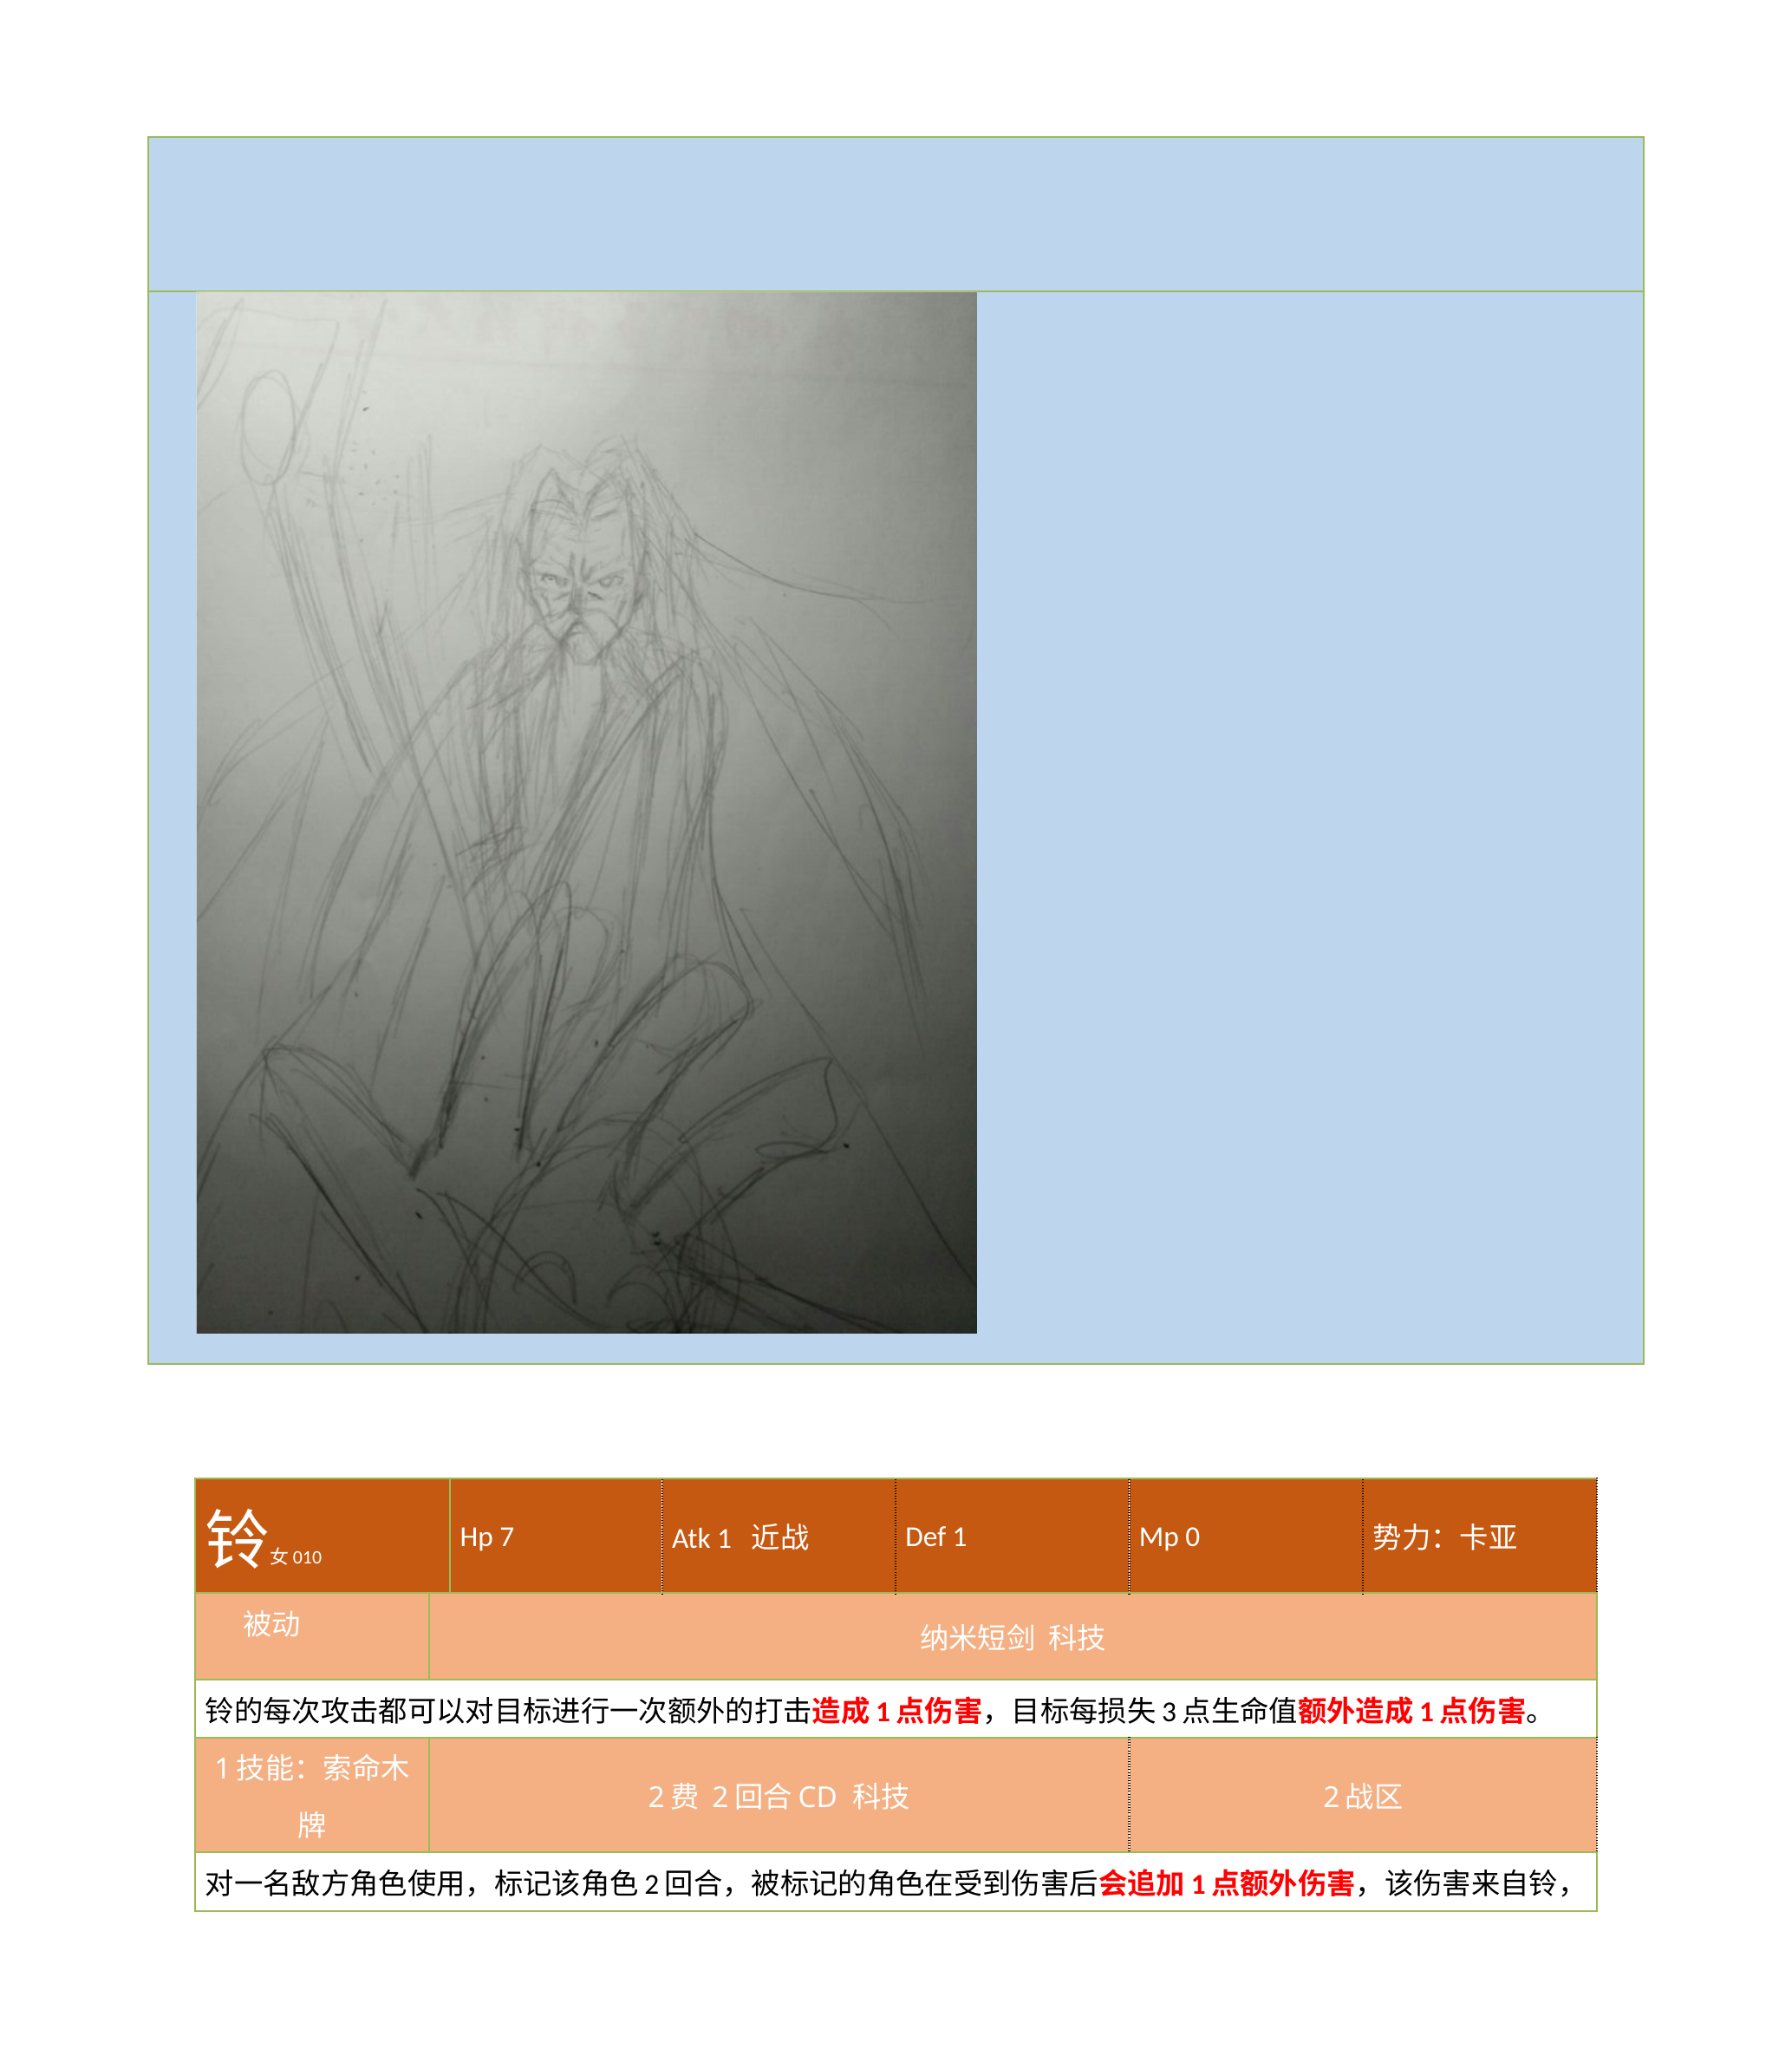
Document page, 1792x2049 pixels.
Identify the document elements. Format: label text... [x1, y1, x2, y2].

picture [197, 293, 977, 1333]
table_cell [149, 138, 1643, 290]
table_header 势力：卡亚 [1363, 1479, 1597, 1592]
table_cell 铃的每次攻击都可以对目标进行一次额外的打击造成1点伤害，目标每损失3点生命值额外造成1点伤害。 [196, 1680, 1596, 1737]
table_header Def 1 [896, 1479, 1129, 1592]
table_cell 1技能：索命木牌 [196, 1739, 428, 1851]
table_cell 2费 2回合CD 科技 [430, 1739, 1129, 1851]
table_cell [196, 1853, 1596, 1910]
table_header Mp 0 [1130, 1479, 1363, 1592]
table_cell 被动 [196, 1594, 428, 1679]
table_cell [149, 292, 1643, 1363]
table_cell 2战区 [1130, 1739, 1597, 1851]
table_cell 纳米短剑 科技 [430, 1594, 1596, 1679]
table_header Hp 7 [451, 1479, 661, 1592]
table_header Atk 1 近战 [662, 1479, 896, 1592]
table_header 铃女010 [196, 1479, 449, 1592]
